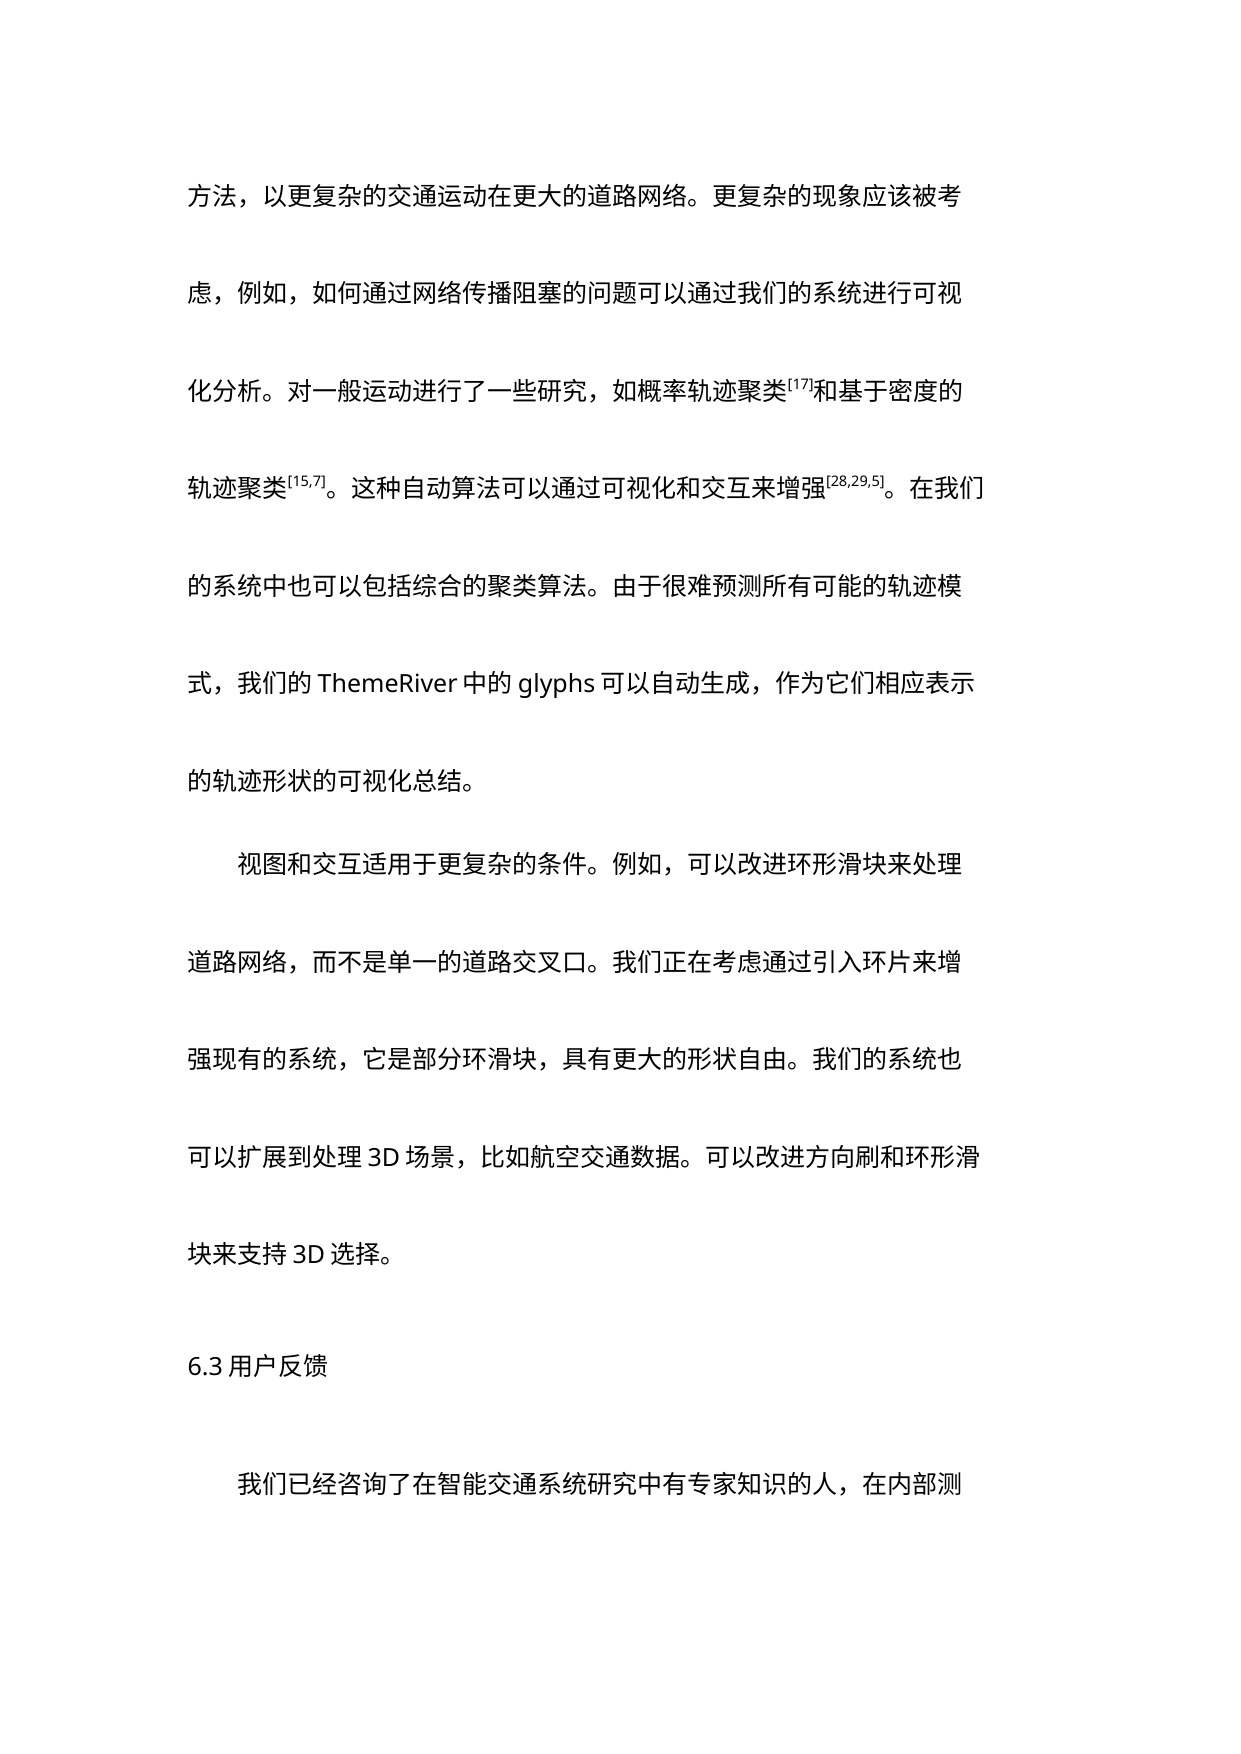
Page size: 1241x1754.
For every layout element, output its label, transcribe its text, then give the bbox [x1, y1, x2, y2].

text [187, 1450, 987, 1515]
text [187, 162, 987, 812]
subtitle 6.3用户反馈 [187, 1332, 1053, 1397]
text 视图和交互适用于更复杂的条件。例如，可以改进环形滑块来处理道路网络，而不是单一的道路交叉口。我们正在考虑通过引入环片来增强现有的系统，它是部分环滑块，具有更大的形状自由。我们的系统也可以扩展到处理3D场景，比如航空交通数据。可以改进方向刷和环形滑块来支持3D选择。 [187, 830, 987, 1285]
